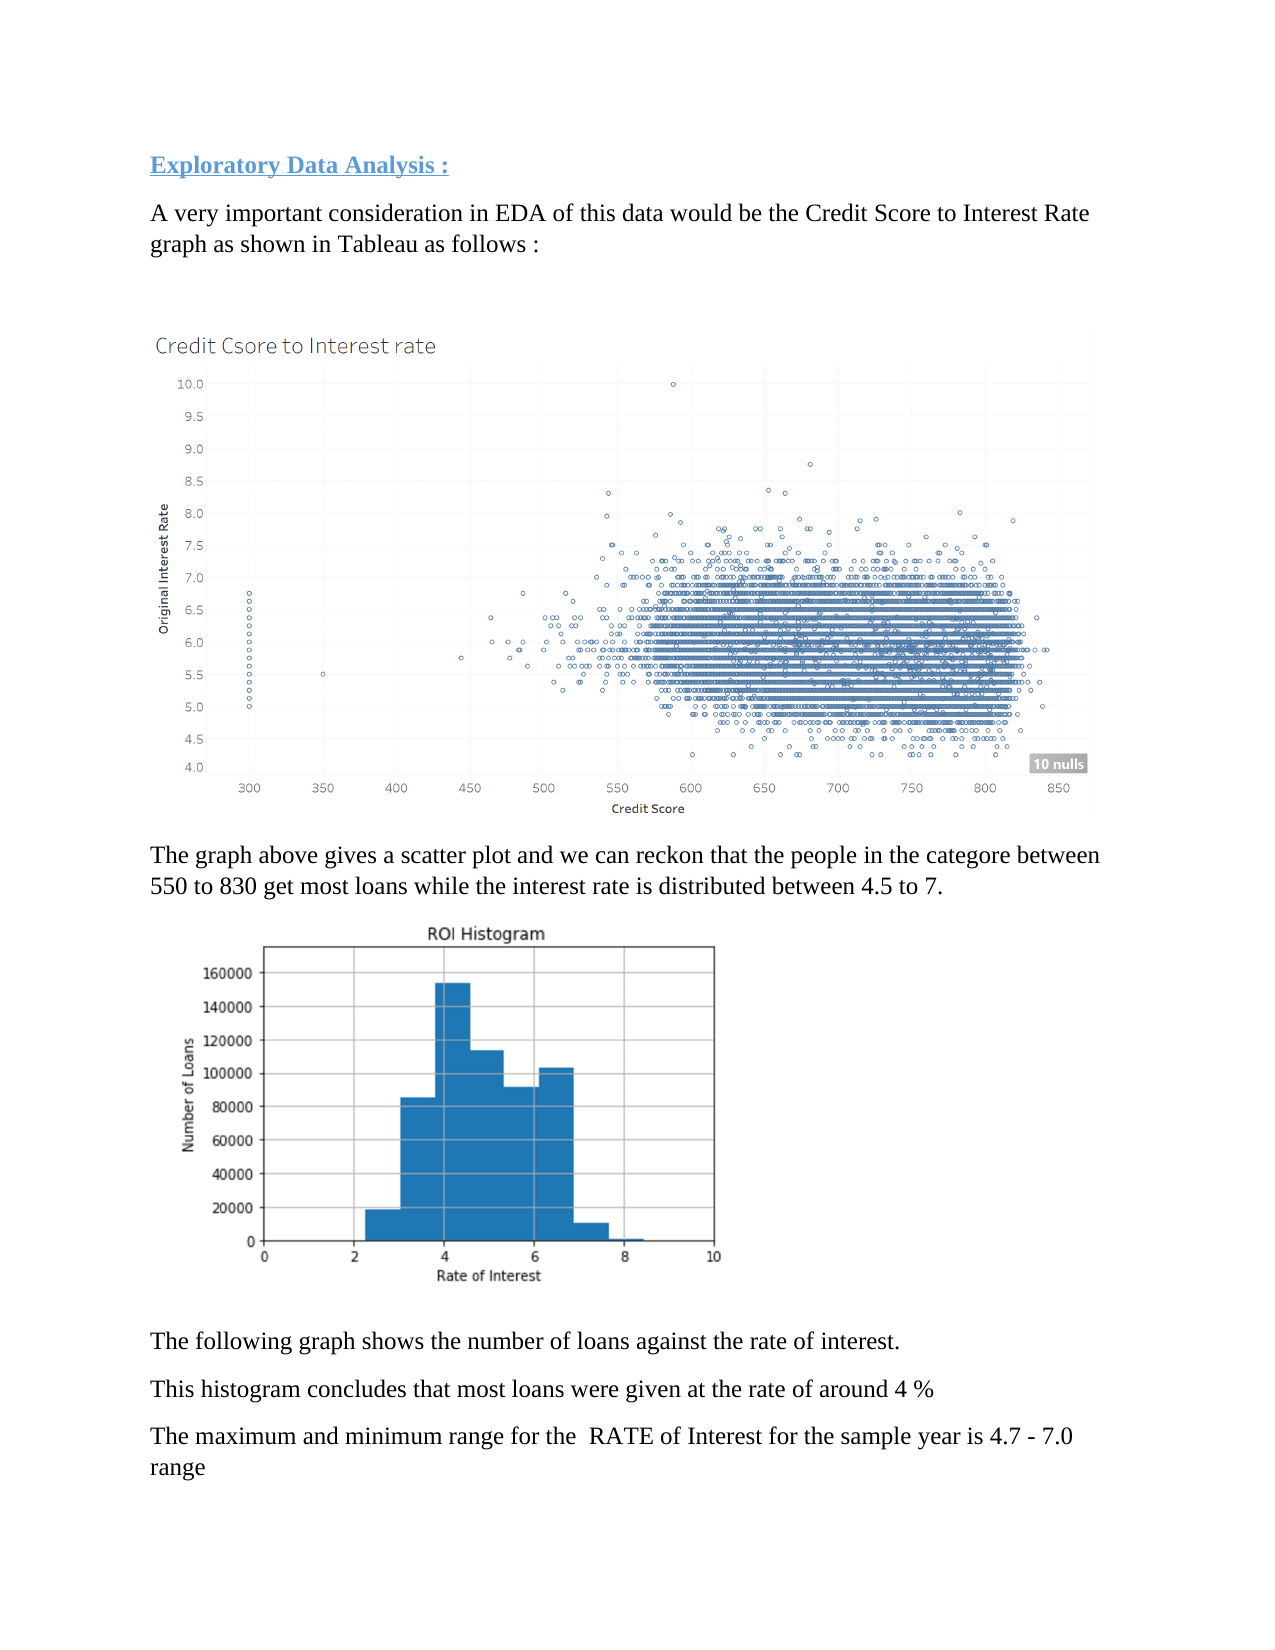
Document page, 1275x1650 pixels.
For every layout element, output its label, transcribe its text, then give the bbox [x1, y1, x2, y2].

text A very important consideration in EDA of this data would be the Credit Score to Interest Rate graph as shown in Tableau as follows : [150, 198, 1125, 257]
text The maximum and minimum range for the RATE of Interest for the sample year is 4.7 - 7.0 range [150, 1421, 1125, 1481]
picture [150, 918, 804, 1307]
text Exploratory Data Analysis : [150, 150, 1125, 179]
picture [150, 324, 1092, 821]
text This histogram concludes that most loans were given at the rate of around 4 % [150, 1374, 1125, 1402]
text The following graph shows the number of loans against the rate of interest. [150, 1326, 1125, 1355]
text The graph above gives a scatter plot and we can reckon that the people in the categore between 550 to 830 get most loans while the interest rate is distributed between 4.5 to 7. [150, 840, 1125, 899]
